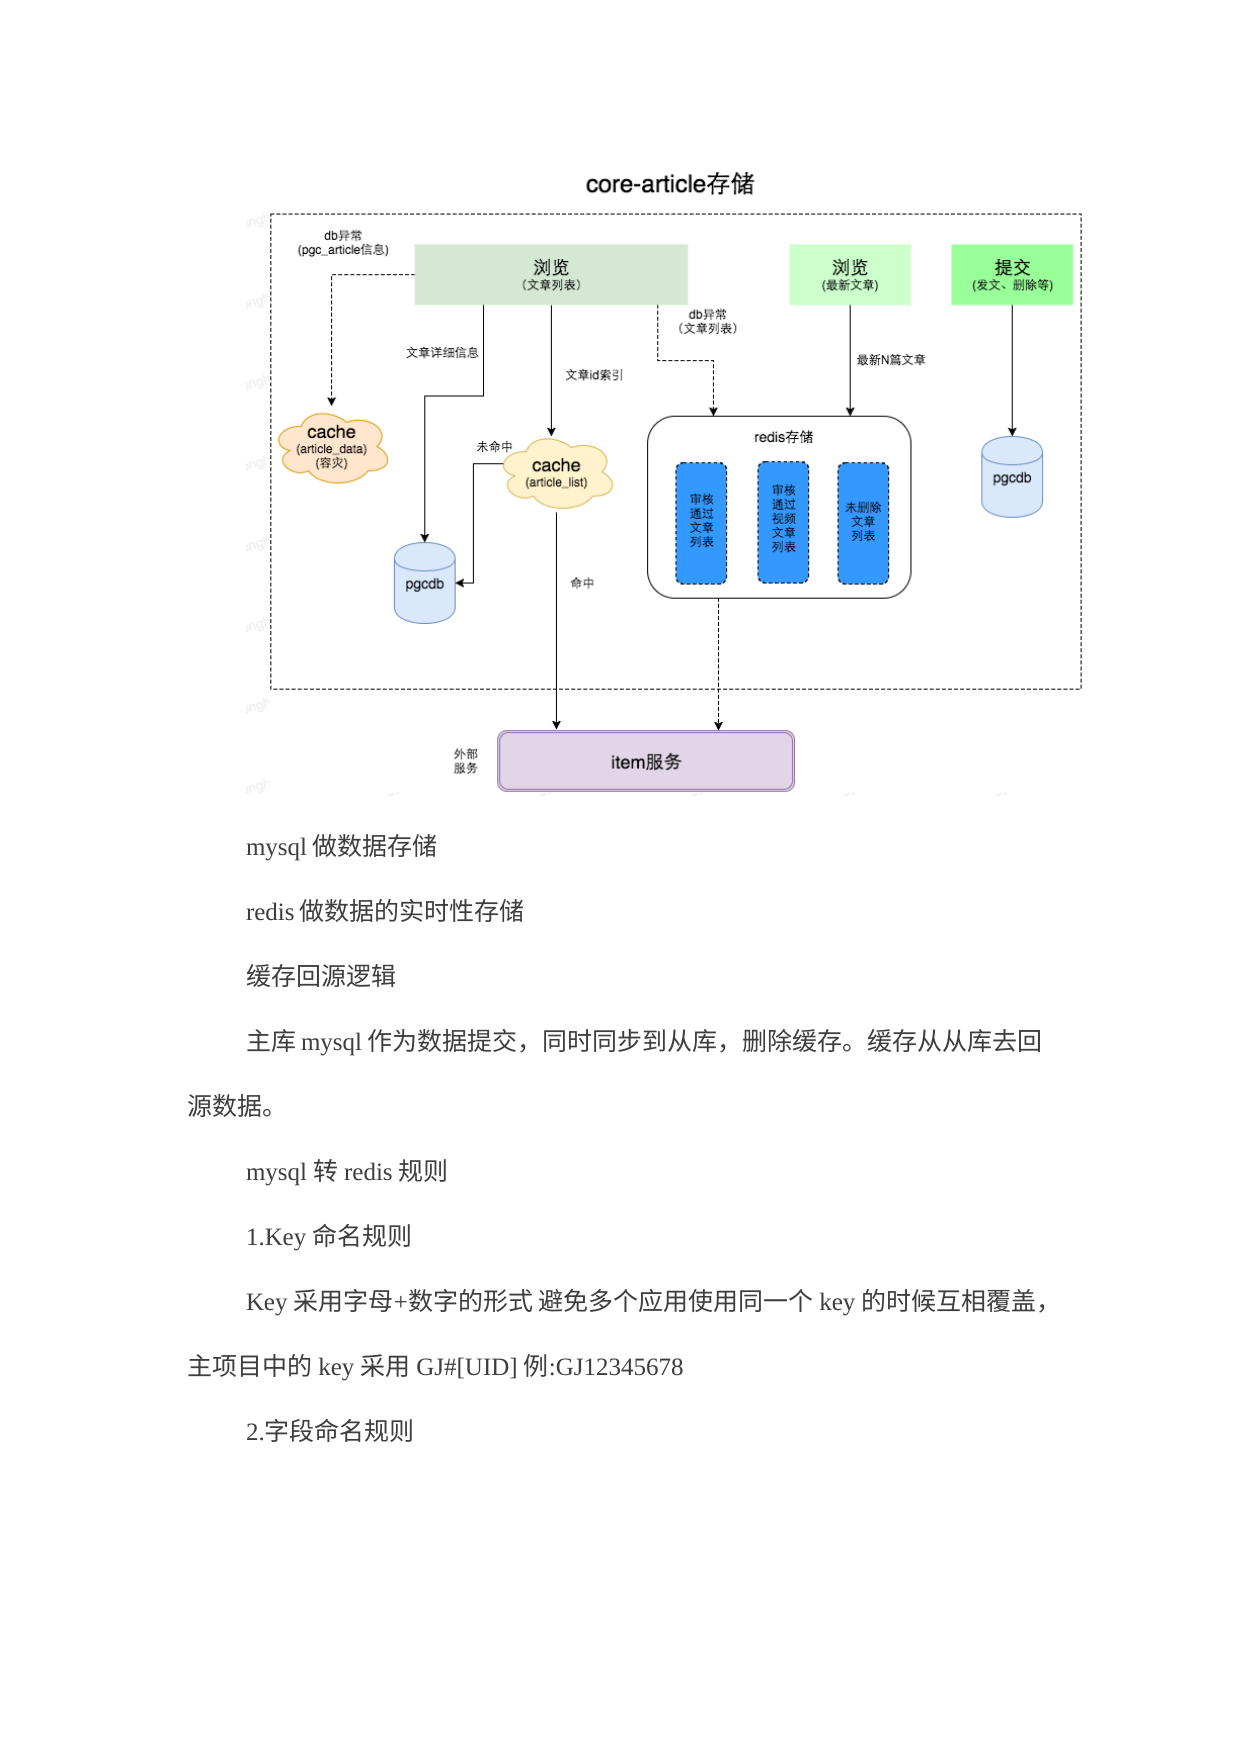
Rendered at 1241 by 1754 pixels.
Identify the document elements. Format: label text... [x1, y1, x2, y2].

text 缓存回源逻辑 [187, 942, 1053, 1007]
text mysql 转 redis 规则 [187, 1137, 1053, 1202]
text Key 采用字母+数字的形式 避免多个应用使用同一个 key 的时候互相覆盖，主项目中的 key 采用 GJ#[UID] 例:GJ12345678 [187, 1267, 1053, 1397]
text 2.字段命名规则 [187, 1397, 1053, 1462]
text 主库mysql作为数据提交，同时同步到从库，删除缓存。缓存从从库去回源数据。 [187, 1007, 1053, 1137]
text 1.Key 命名规则 [187, 1202, 1053, 1267]
text redis做数据的实时性存储 [187, 877, 1053, 942]
text mysql做数据存储 [187, 812, 1053, 877]
picture [245, 163, 1110, 811]
